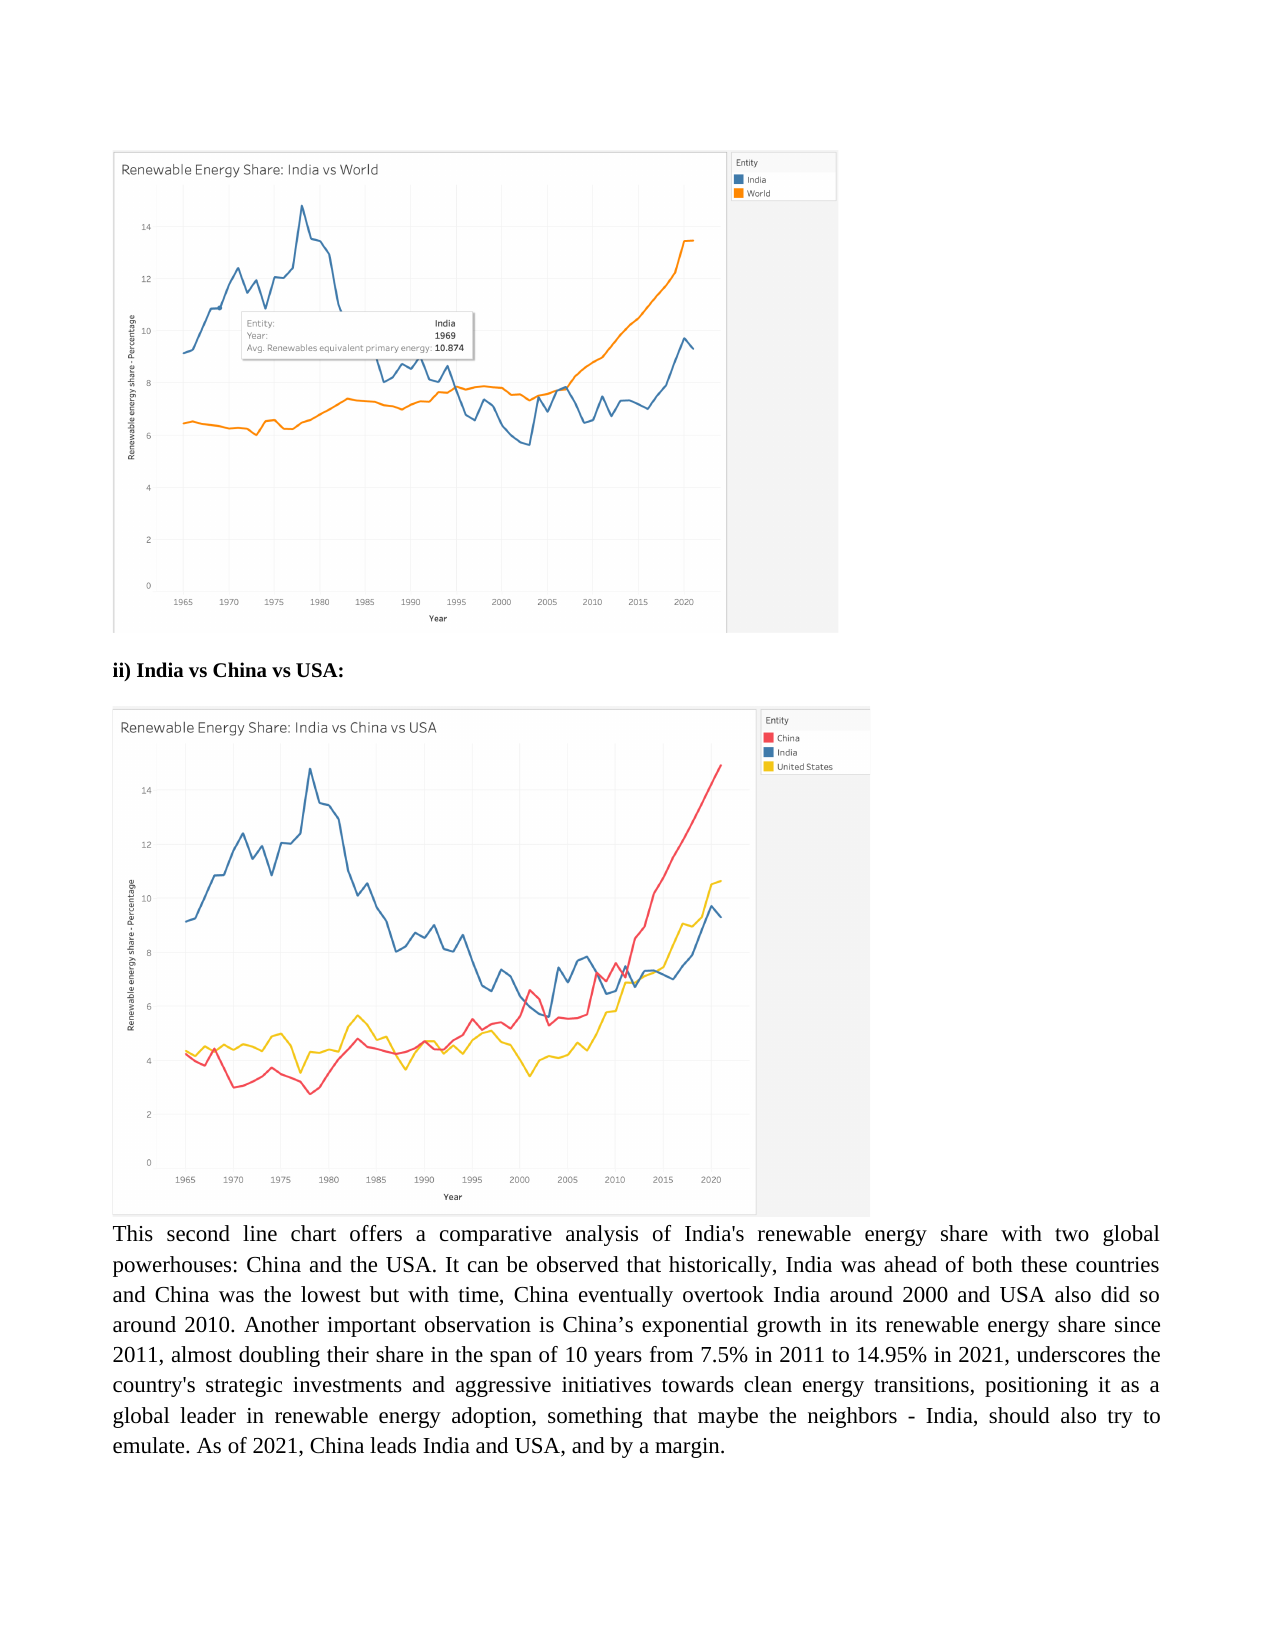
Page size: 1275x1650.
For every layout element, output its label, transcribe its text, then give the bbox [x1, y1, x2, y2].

text This second line chart offers a comparative analysis of India's renewable energy share with two global powerhouses: China and the USA. It can be observed that historically, India was ahead of both these countries and China was the lowest but with time, China eventually overtook India around 2000 and USA also did so around 2010. Another important observation is China’s exponential growth in its renewable energy share since 2011, almost doubling their share in the span of 10 years from 7.5% in 2011 to 14.95% in 2021, underscores the country's strategic investments and aggressive initiatives towards clean energy transitions, positioning it as a global leader in renewable energy adoption, something that maybe the neighbors - India, should also try to emulate. As of 2021, China leads India and USA, and by a margin. [112, 1220, 1162, 1458]
subtitle ii) India vs China vs USA: [112, 658, 1162, 682]
picture [112, 150, 839, 633]
picture [112, 706, 871, 1217]
